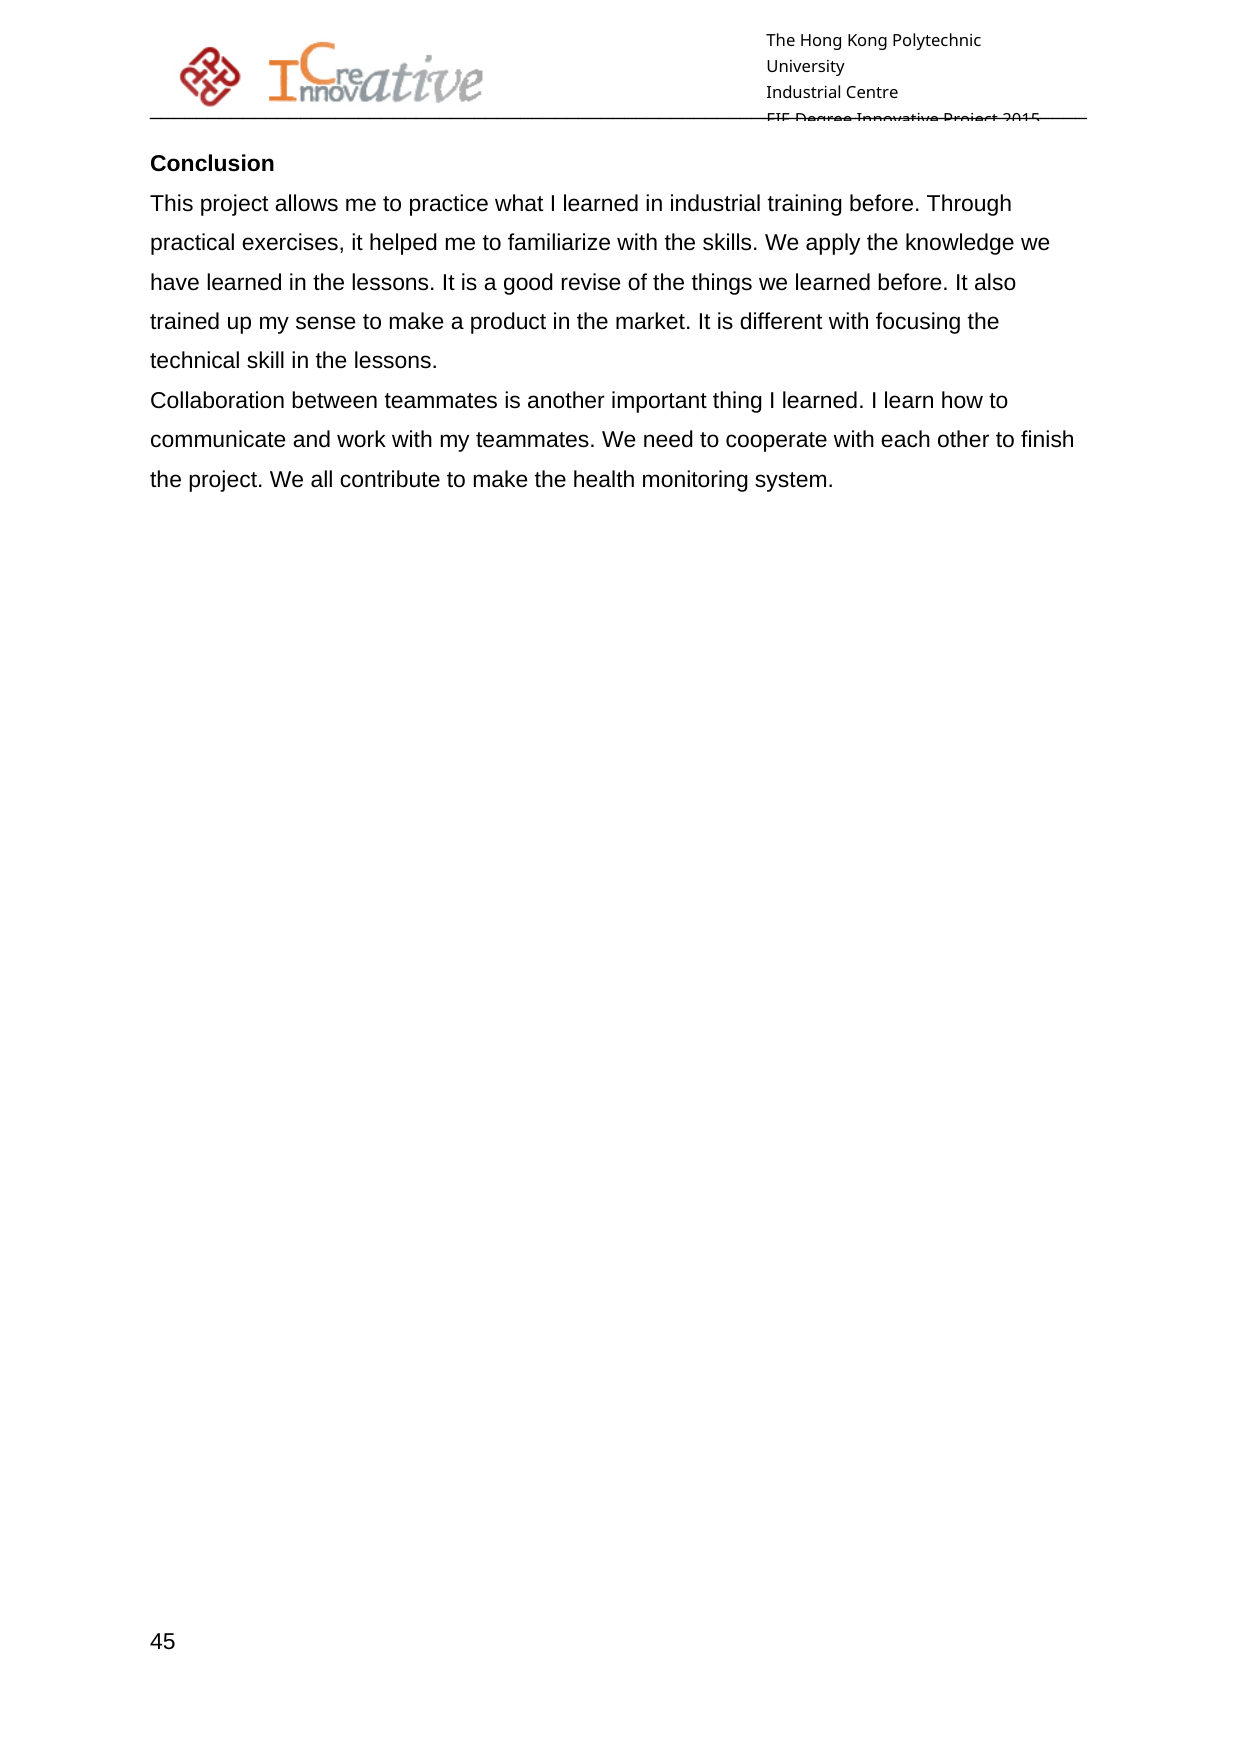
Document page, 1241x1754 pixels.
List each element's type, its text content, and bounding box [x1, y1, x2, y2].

text Conclusion [150, 150, 1090, 176]
picture [149, 24, 525, 138]
text Collaboration between teammates is another important thing I learned. I learn how to communicate and work with my teammates. We need to cooperate with each other to finish the project. We all contribute to make the health monitoring system. [150, 387, 1090, 492]
text This project allows me to practice what I learned in industrial training before. Through practical exercises, it helped me to familiarize with the skills. We apply the knowledge we have learned in the lessons. It is a good revise of the things we learned before. It also trained up my sense to make a product in the market. It is different with focusing the technical skill in the lessons. [150, 189, 1090, 374]
